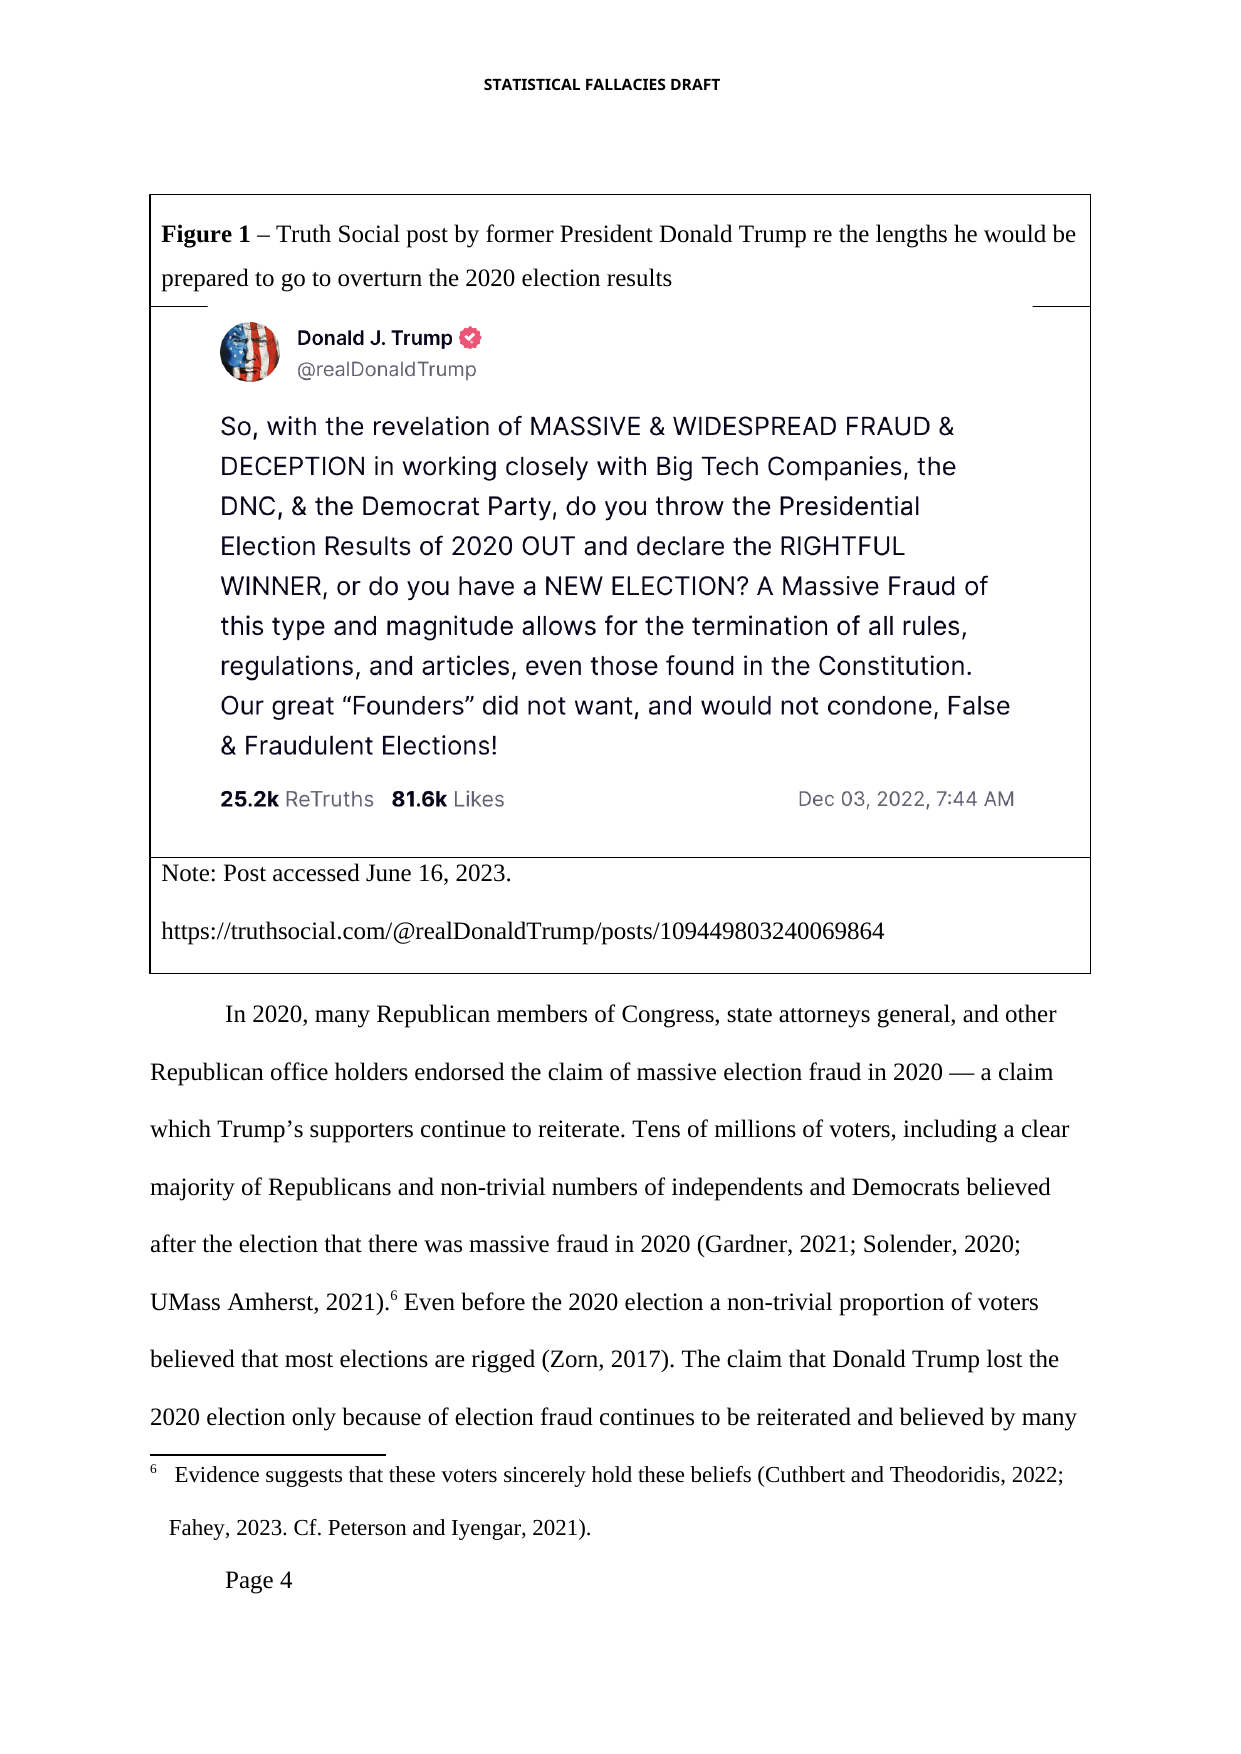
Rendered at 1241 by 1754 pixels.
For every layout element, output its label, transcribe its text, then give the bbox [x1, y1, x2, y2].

table_cell Note: Post accessed June 16, 2023. https://truthsocial.com/@realDonaldTrump/posts/109449803240069864 [151, 858, 1090, 973]
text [150, 999, 1090, 1431]
picture [207, 306, 1033, 829]
table_cell [151, 307, 1090, 857]
table_header Figure 1 – Truth Social post by former President Donald Trump re the lengths he would be prepared to go to overturn the 2020 election results [151, 195, 1090, 306]
